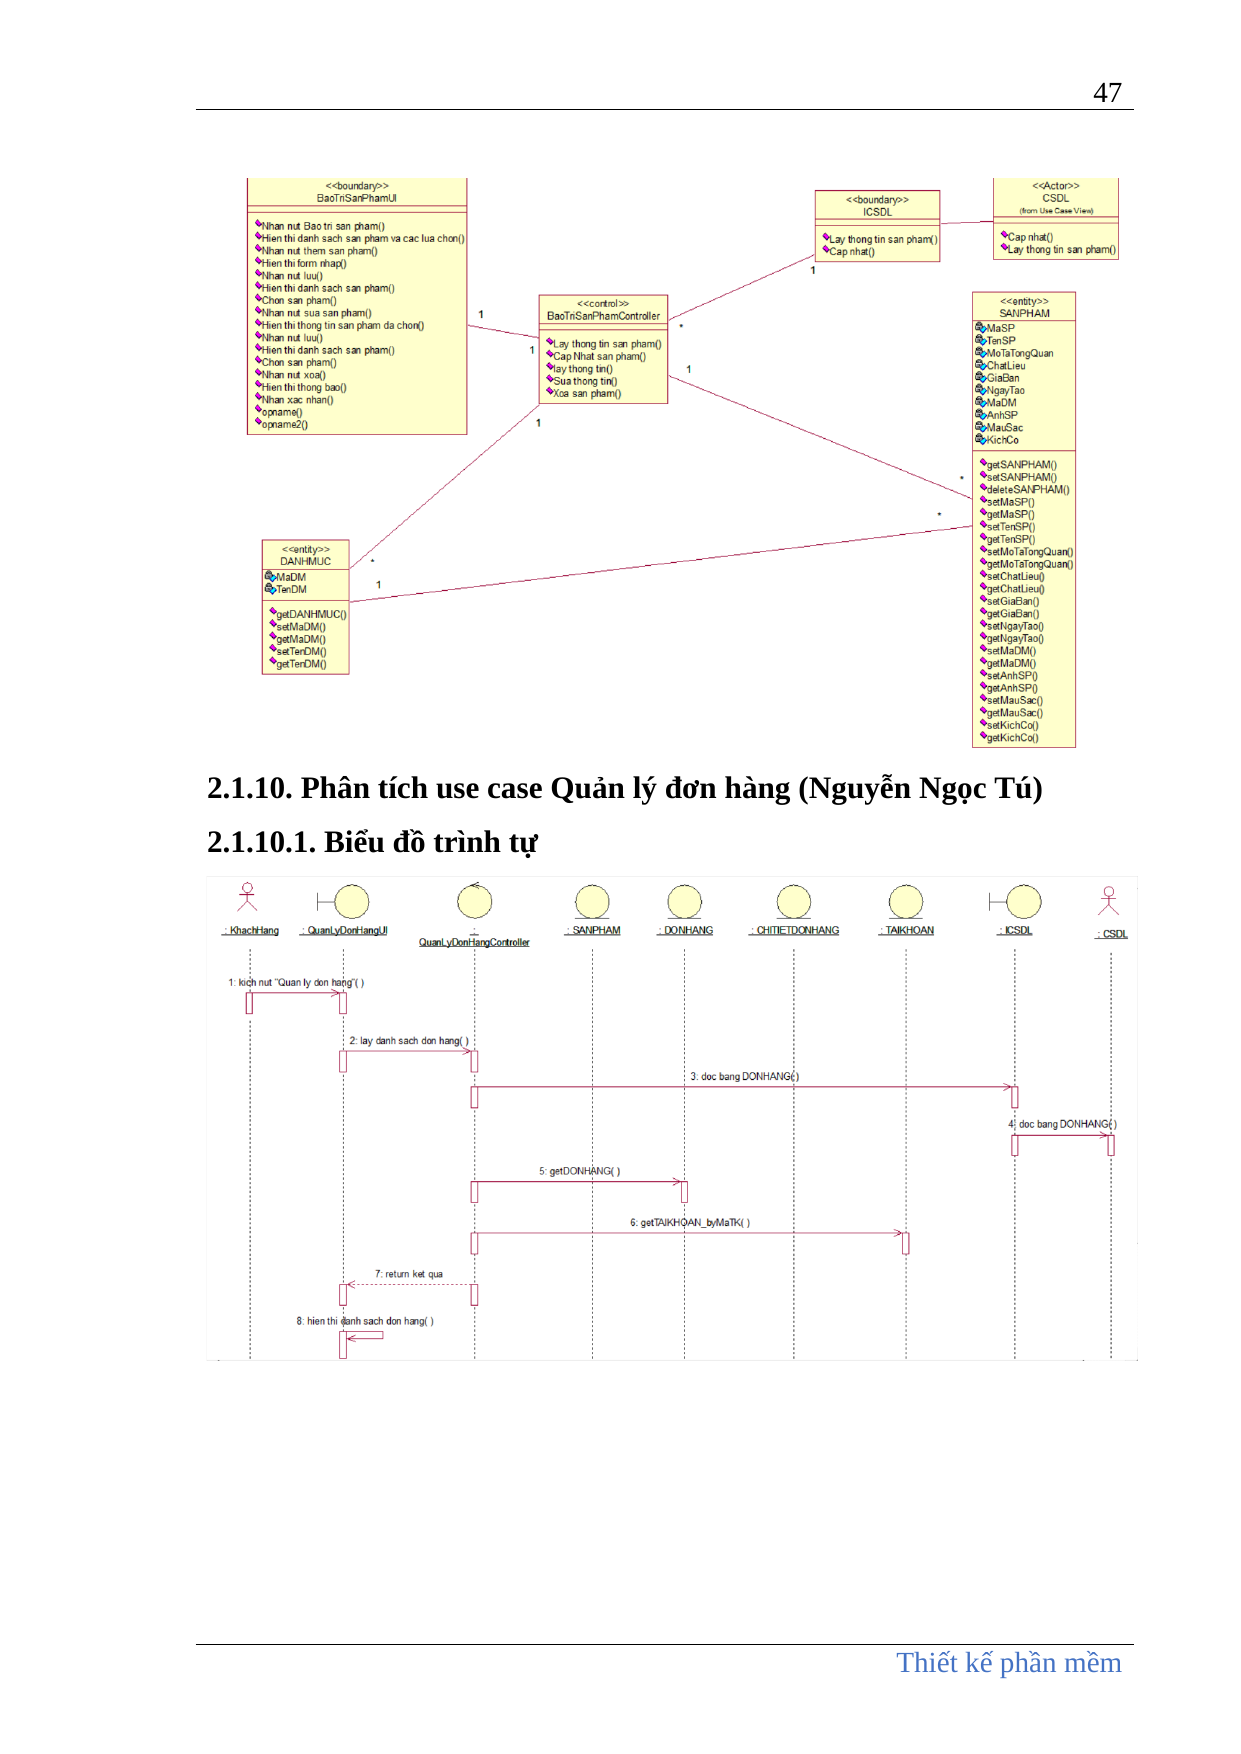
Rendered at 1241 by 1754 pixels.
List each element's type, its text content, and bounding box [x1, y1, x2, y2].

list 2.1.10.1. Biểu đồ trình tự [207, 823, 1122, 859]
list 2.1.10. Phân tích use case Quản lý đơn hàng (Nguyễn Ngọc Tú) [207, 769, 1122, 805]
picture [206, 876, 1138, 1361]
picture [206, 178, 1123, 756]
